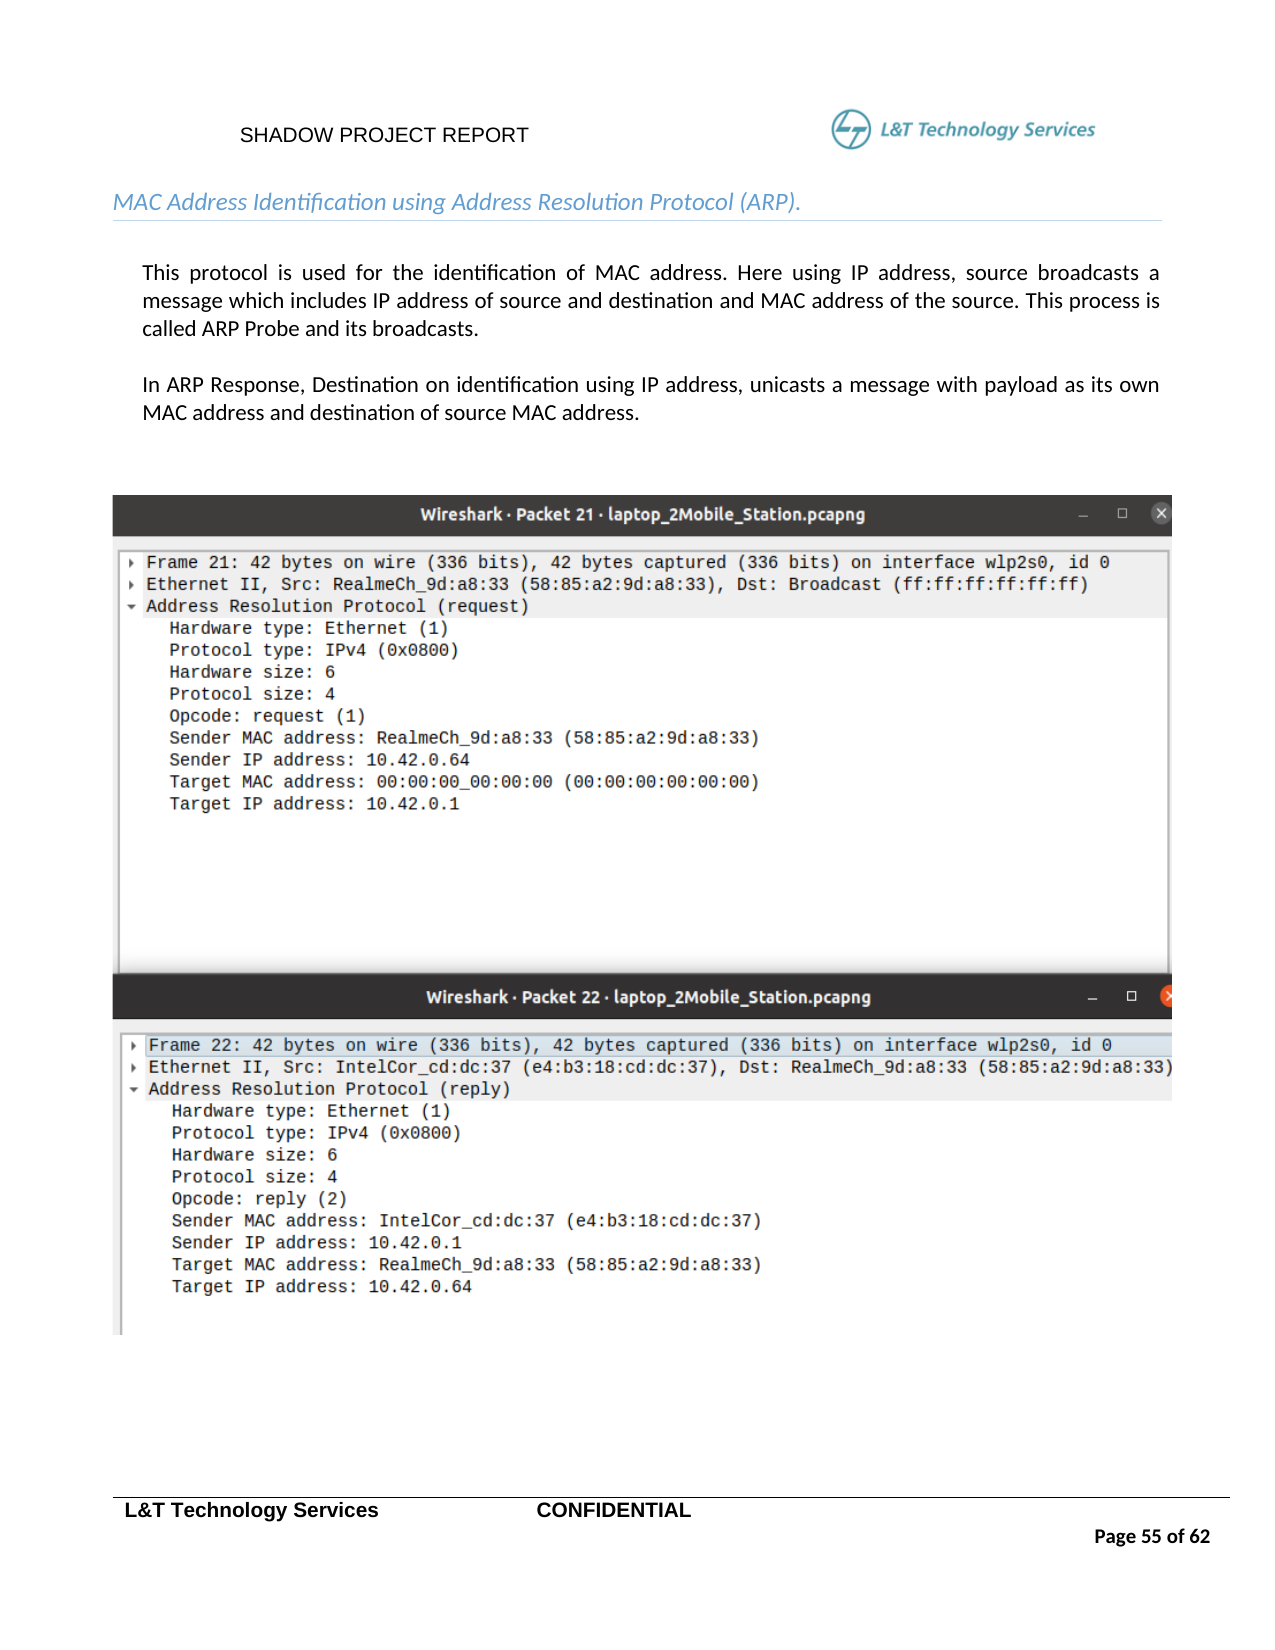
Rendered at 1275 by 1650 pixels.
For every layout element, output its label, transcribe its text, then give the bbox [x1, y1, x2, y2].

subtitle MAC Address Identification using Address Resolution Protocol (ARP). [112, 186, 1162, 221]
text This protocol is used for the identification of MAC address. Here using IP address, source broadcasts a message which includes IP address of source and destination and MAC address of the source. This process is called ARP Probe and its broadcasts. [142, 258, 1162, 342]
text In ARP Response, Destination on identification using IP address, unicasts a message with payload as its own MAC address and destination of source MAC address. [142, 370, 1162, 426]
picture [829, 98, 1097, 162]
picture [112, 495, 1172, 1335]
